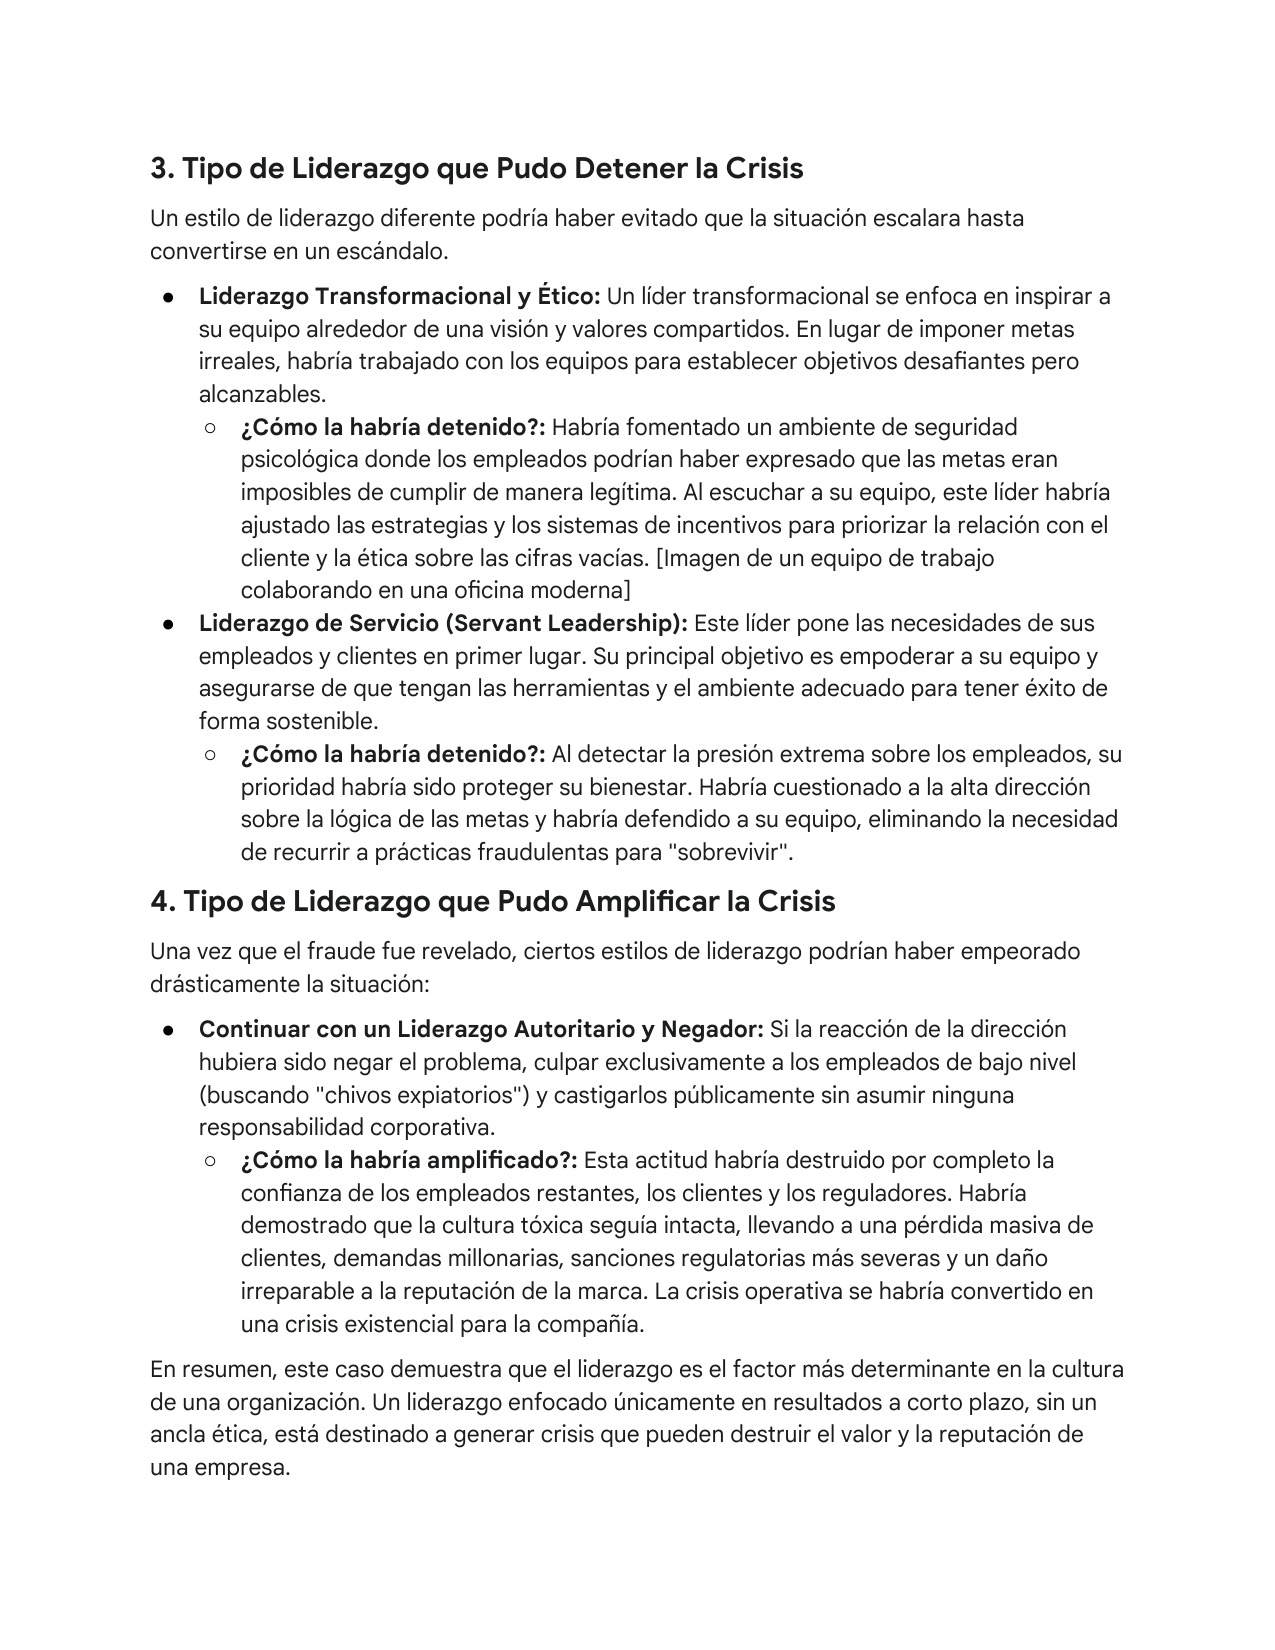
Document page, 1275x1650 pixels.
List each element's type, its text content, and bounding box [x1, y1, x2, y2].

text Un estilo de liderazgo diferente podría haber evitado que la situación escalara hasta convertirse en un escándalo. [150, 204, 1125, 266]
text En resumen, este caso demuestra que el liderazgo es el factor más determinante en la cultura de una organización. Un liderazgo enfocado únicamente en resultados a corto plazo, sin un ancla ética, está destinado a generar crisis que pueden destruir el valor y la reputación de una empresa. [150, 1355, 1125, 1482]
list ¿Cómo la habría detenido?: Habría fomentado un ambiente de seguridad psicológica donde los empleados podrían haber expresado que las metas eran imposibles de cumplir de manera legítima. Al escuchar a su equipo, este líder habría ajustado las estrategias y los sistemas de incentivos para priorizar la relación con el cliente y la ética sobre las cifras vacías. [Imagen de un equipo de trabajo colaborando en una oficina moderna] [203, 413, 1125, 605]
subtitle 4. Tipo de Liderazgo que Pudo Amplificar la Crisis [150, 883, 1125, 920]
text Una vez que el fraude fue revelado, ciertos estilos de liderazgo podrían haber empeorado drásticamente la situación: [150, 937, 1125, 999]
list Continuar con un Liderazgo Autoritario y Negador: Si la reacción de la dirección hubiera sido negar el problema, culpar exclusivamente a los empleados de bajo nivel (buscando "chivos expiatorios") y castigarlos públicamente sin asumir ninguna responsabilidad corporativa. [161, 1015, 1125, 1142]
list ¿Cómo la habría detenido?: Al detectar la presión extrema sobre los empleados, su prioridad habría sido proteger su bienestar. Habría cuestionado a la alta dirección sobre la lógica de las metas y habría defendido a su equipo, eliminando la necesidad de recurrir a prácticas fraudulentas para "sobrevivir". [203, 740, 1125, 867]
list ¿Cómo la habría amplificado?: Esta actitud habría destruido por completo la confianza de los empleados restantes, los clientes y los reguladores. Habría demostrado que la cultura tóxica seguía intacta, llevando a una pérdida masiva de clientes, demandas millonarias, sanciones regulatorias más severas y un daño irreparable a la reputación de la marca. La crisis operativa se habría convertido en una crisis existencial para la compañía. [203, 1146, 1125, 1338]
list Liderazgo de Servicio (Servant Leadership): Este líder pone las necesidades de sus empleados y clientes en primer lugar. Su principal objetivo es empoderar a su equipo y asegurarse de que tengan las herramientas y el ambiente adecuado para tener éxito de forma sostenible. [161, 609, 1125, 736]
subtitle 3. Tipo de Liderazgo que Pudo Detener la Crisis [150, 150, 1125, 187]
list Liderazgo Transformacional y Ético: Un líder transformacional se enfoca en inspirar a su equipo alrededor de una visión y valores compartidos. En lugar de imponer metas irreales, habría trabajado con los equipos para establecer objetivos desafiantes pero alcanzables. [161, 282, 1125, 409]
